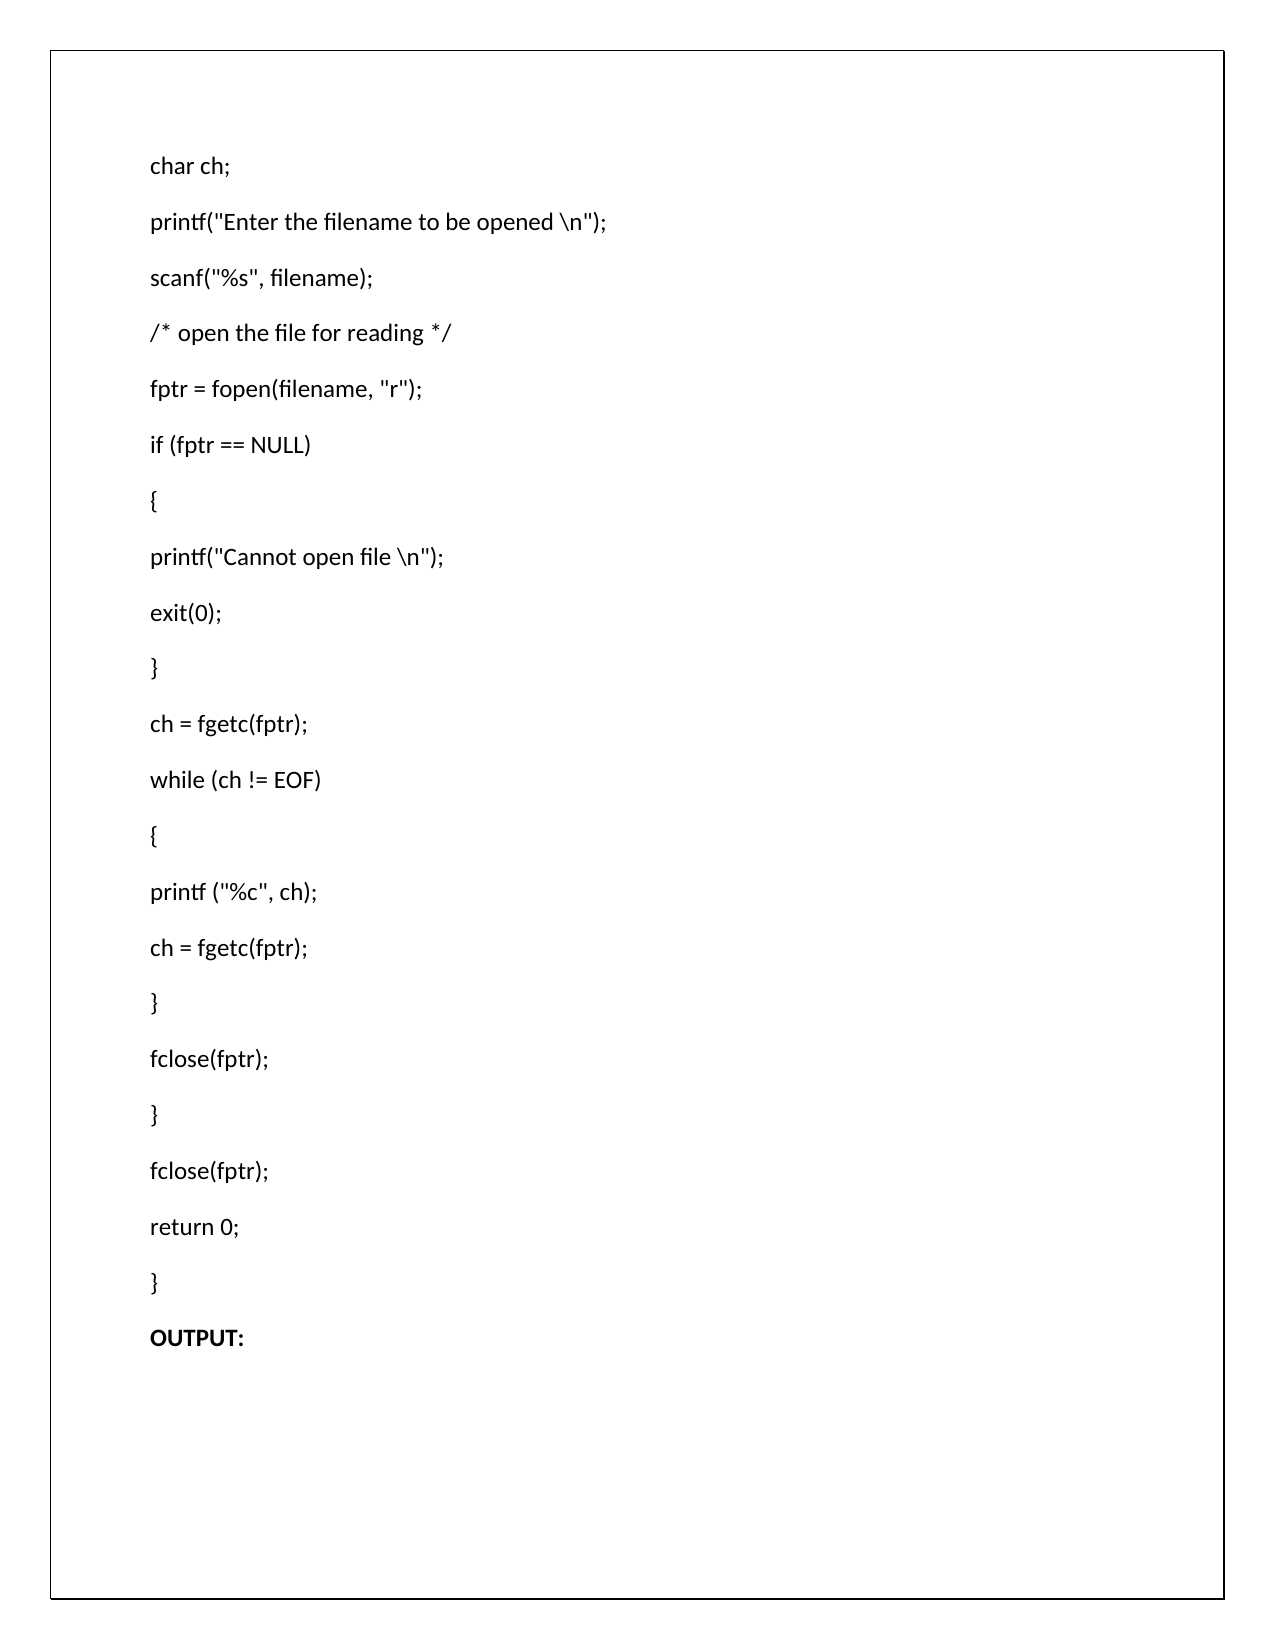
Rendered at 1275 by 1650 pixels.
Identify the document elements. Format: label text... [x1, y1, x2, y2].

text fclose(fptr); [150, 1043, 1124, 1074]
text { [150, 820, 1124, 851]
text exit(0); [150, 597, 1124, 627]
text scanf("%s", filename); [150, 262, 1124, 292]
text { [150, 485, 1124, 516]
text ch = fgetc(fptr); [150, 708, 1124, 739]
text ch = fgetc(fptr); [150, 932, 1124, 962]
text } [150, 1267, 1124, 1297]
text return 0; [150, 1211, 1124, 1241]
text } [150, 1099, 1124, 1130]
text printf ("%c", ch); [150, 876, 1124, 906]
text /* open the file for reading */ [150, 317, 1124, 348]
text if (fptr == NULL) [150, 429, 1124, 460]
text while (ch != EOF) [150, 764, 1124, 795]
text printf("Cannot open file \n"); [150, 541, 1124, 571]
text OUTPUT: [150, 1322, 1124, 1353]
text fclose(fptr); [150, 1155, 1124, 1186]
text char ch; [150, 150, 1124, 181]
text fptr = fopen(filename, "r"); [150, 373, 1124, 404]
text } [150, 987, 1124, 1018]
text } [150, 652, 1124, 683]
text printf("Enter the filename to be opened \n"); [150, 206, 1124, 236]
